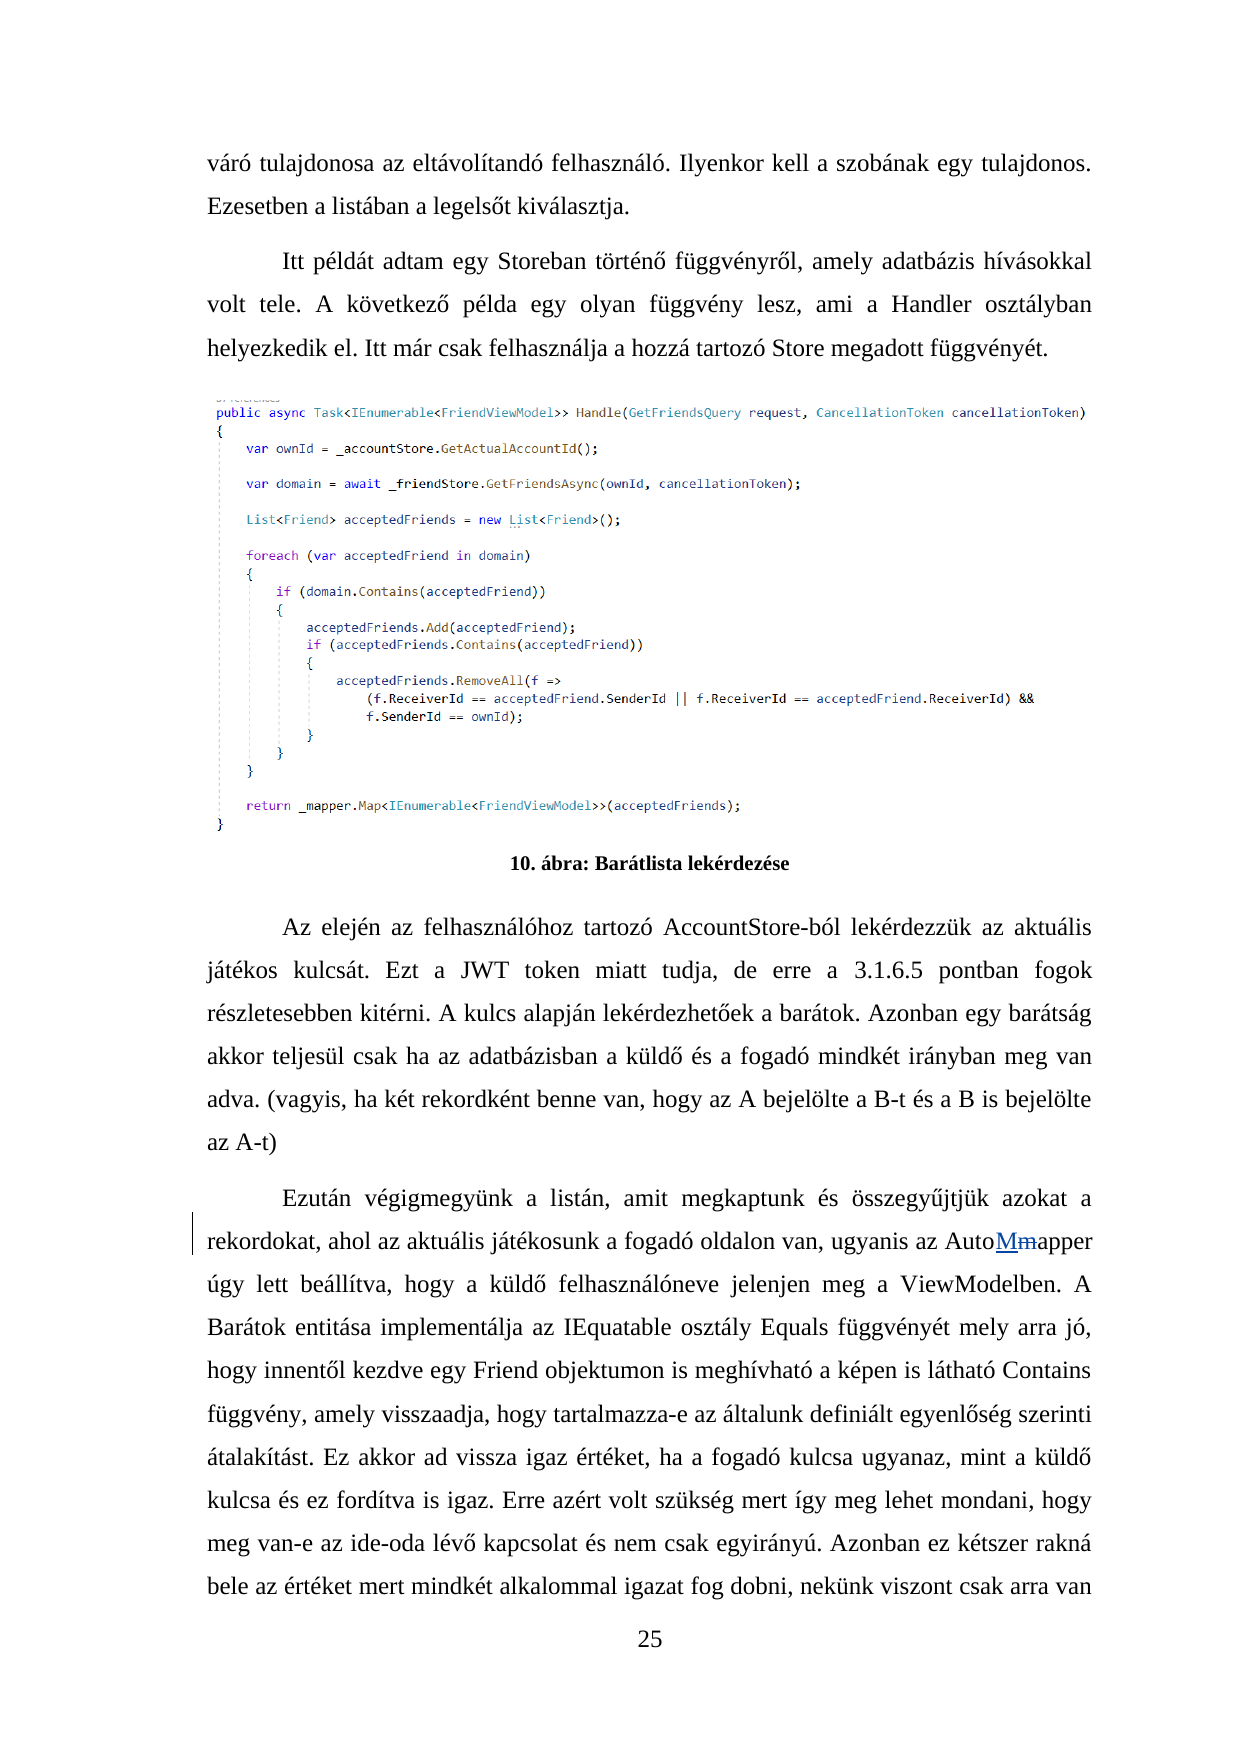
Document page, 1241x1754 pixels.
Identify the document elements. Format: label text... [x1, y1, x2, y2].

text Az elején az felhasználóhoz tartozó AccountStore-ból lekérdezzük az aktuális játékos kulcsát. Ezt a JWT token miatt tudja, de erre a 3.1.6.5 pontban fogok részletesebben kitérni. A kulcs alapján lekérdezhetőek a barátok. Azonban egy barátság akkor teljesül csak ha az adatbázisban a küldő és a fogadó mindkét irányban meg van adva. (vagyis, ha két rekordként benne van, hogy az A bejelölte a B-t és a B is bejelölte az A-t) [207, 912, 1092, 1156]
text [207, 148, 1092, 219]
text 10. ábra: Barátlista lekérdezése [207, 851, 1092, 875]
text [207, 1183, 1092, 1600]
picture [206, 400, 1093, 839]
text Itt példát adtam egy Storeban történő függvényről, amely adatbázis hívásokkal volt tele. A következő példa egy olyan függvény lesz, ami a Handler osztályban helyezkedik el. Itt már csak felhasználja a hozzá tartozó Store megadott függvényét. [207, 246, 1092, 361]
